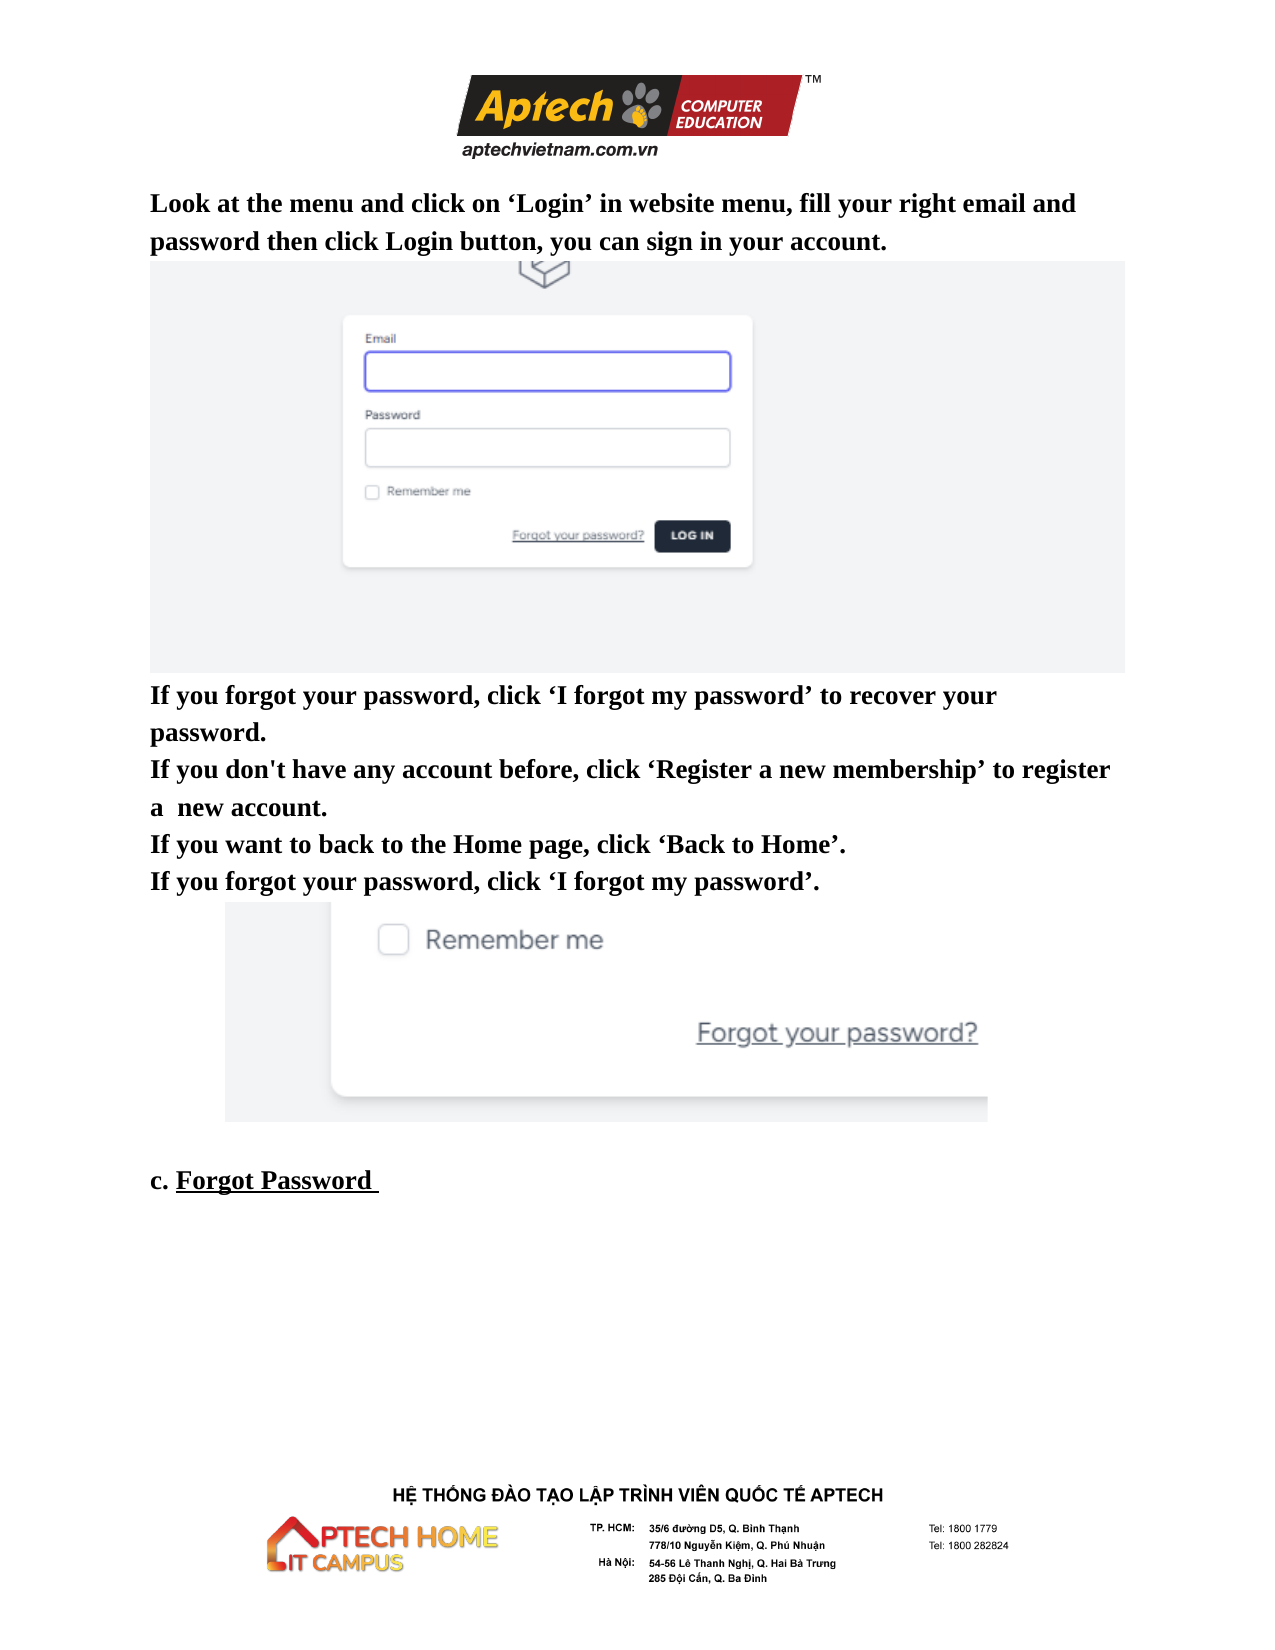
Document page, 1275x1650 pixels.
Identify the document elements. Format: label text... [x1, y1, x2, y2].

list If you want to back to the Home page, click ‘Back to Home’. [150, 828, 1125, 859]
picture [150, 51, 1125, 150]
list c. Forgot Password [150, 1164, 1125, 1195]
list If you forgot your password, click ‘I forgot my password’ to recover your password. [150, 673, 1125, 747]
picture [225, 902, 988, 1122]
list Look at the menu and click on ‘Login’ in website menu, fill your right email and password then click Login button, you can sign in your account. [150, 150, 1125, 256]
list If you forgot your password, click ‘I forgot my password’. [150, 865, 1125, 896]
picture [150, 261, 1125, 673]
picture [251, 1482, 1024, 1586]
list If you don't have any account before, click ‘Register a new membership’ to register a new account. [150, 753, 1125, 822]
